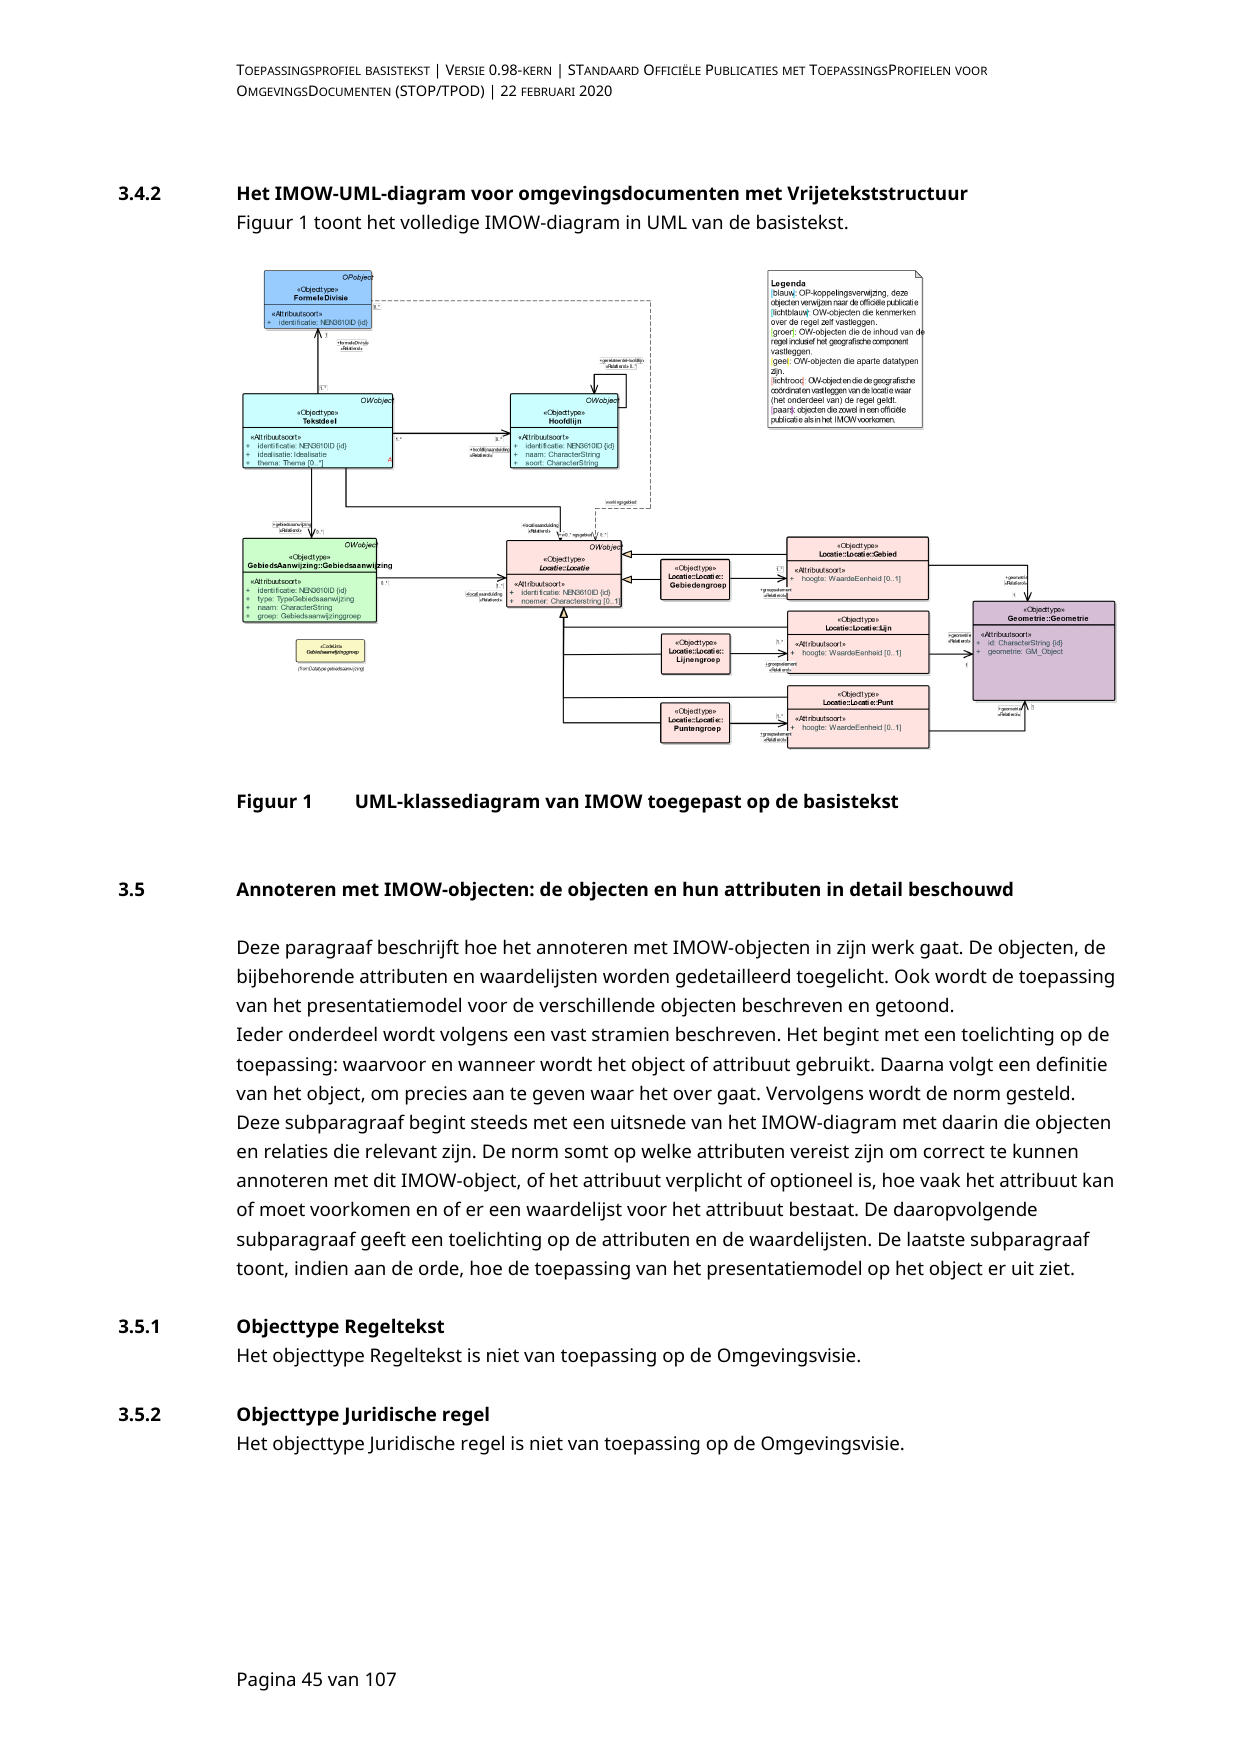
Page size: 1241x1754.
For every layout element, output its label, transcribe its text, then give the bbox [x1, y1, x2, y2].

picture [236, 264, 1123, 756]
subtitle Objecttype Regeltekst [118, 1310, 1122, 1339]
subtitle Annoteren met IMOW-objecten: de objecten en hun attributen in detail beschouwd [118, 873, 1122, 902]
text Het objecttype Juridische regel is niet van toepassing op de Omgevingsvisie. [236, 1427, 1122, 1456]
text UML-klassediagram van IMOW toegepast op de basistekst [236, 785, 1122, 814]
text Het objecttype Regeltekst is niet van toepassing op de Omgevingsvisie. [236, 1339, 1122, 1368]
text Ieder onderdeel wordt volgens een vast stramien beschreven. Het begint met een toelichting op de toepassing: waarvoor en wanneer wordt het object of attribuut gebruikt. Daarna volgt een definitie van het object, om precies aan te geven waar het over gaat. Vervolgens wordt de norm gesteld. Deze subparagraaf begint steeds met een uitsnede van het IMOW-diagram met daarin die objecten en relaties die relevant zijn. De norm somt op welke attributen vereist zijn om correct te kunnen annoteren met dit IMOW-object, of het attribuut verplicht of optioneel is, hoe vaak het attribuut kan of moet voorkomen en of er een waardelijst voor het attribuut bestaat. De daaropvolgende subparagraaf geeft een toelichting op de attributen en de waardelijsten. De laatste subparagraaf toont, indien aan de orde, hoe de toepassing van het presentatiemodel op het object er uit ziet. [236, 1018, 1122, 1281]
text Deze paragraaf beschrijft hoe het annoteren met IMOW-objecten in zijn werk gaat. De objecten, de bijbehorende attributen en waardelijsten worden gedetailleerd toegelicht. Ook wordt de toepassing van het presentatiemodel voor de verschillende objecten beschreven en getoond. [236, 931, 1122, 1018]
subtitle Het IMOW-UML-diagram voor omgevingsdocumenten met Vrijetekststructuur [118, 177, 1122, 206]
text Figuur 7 toont het volledige IMOW-diagram in UML van de basistekst. [236, 206, 1122, 236]
subtitle Objecttype Juridische regel [118, 1398, 1122, 1427]
